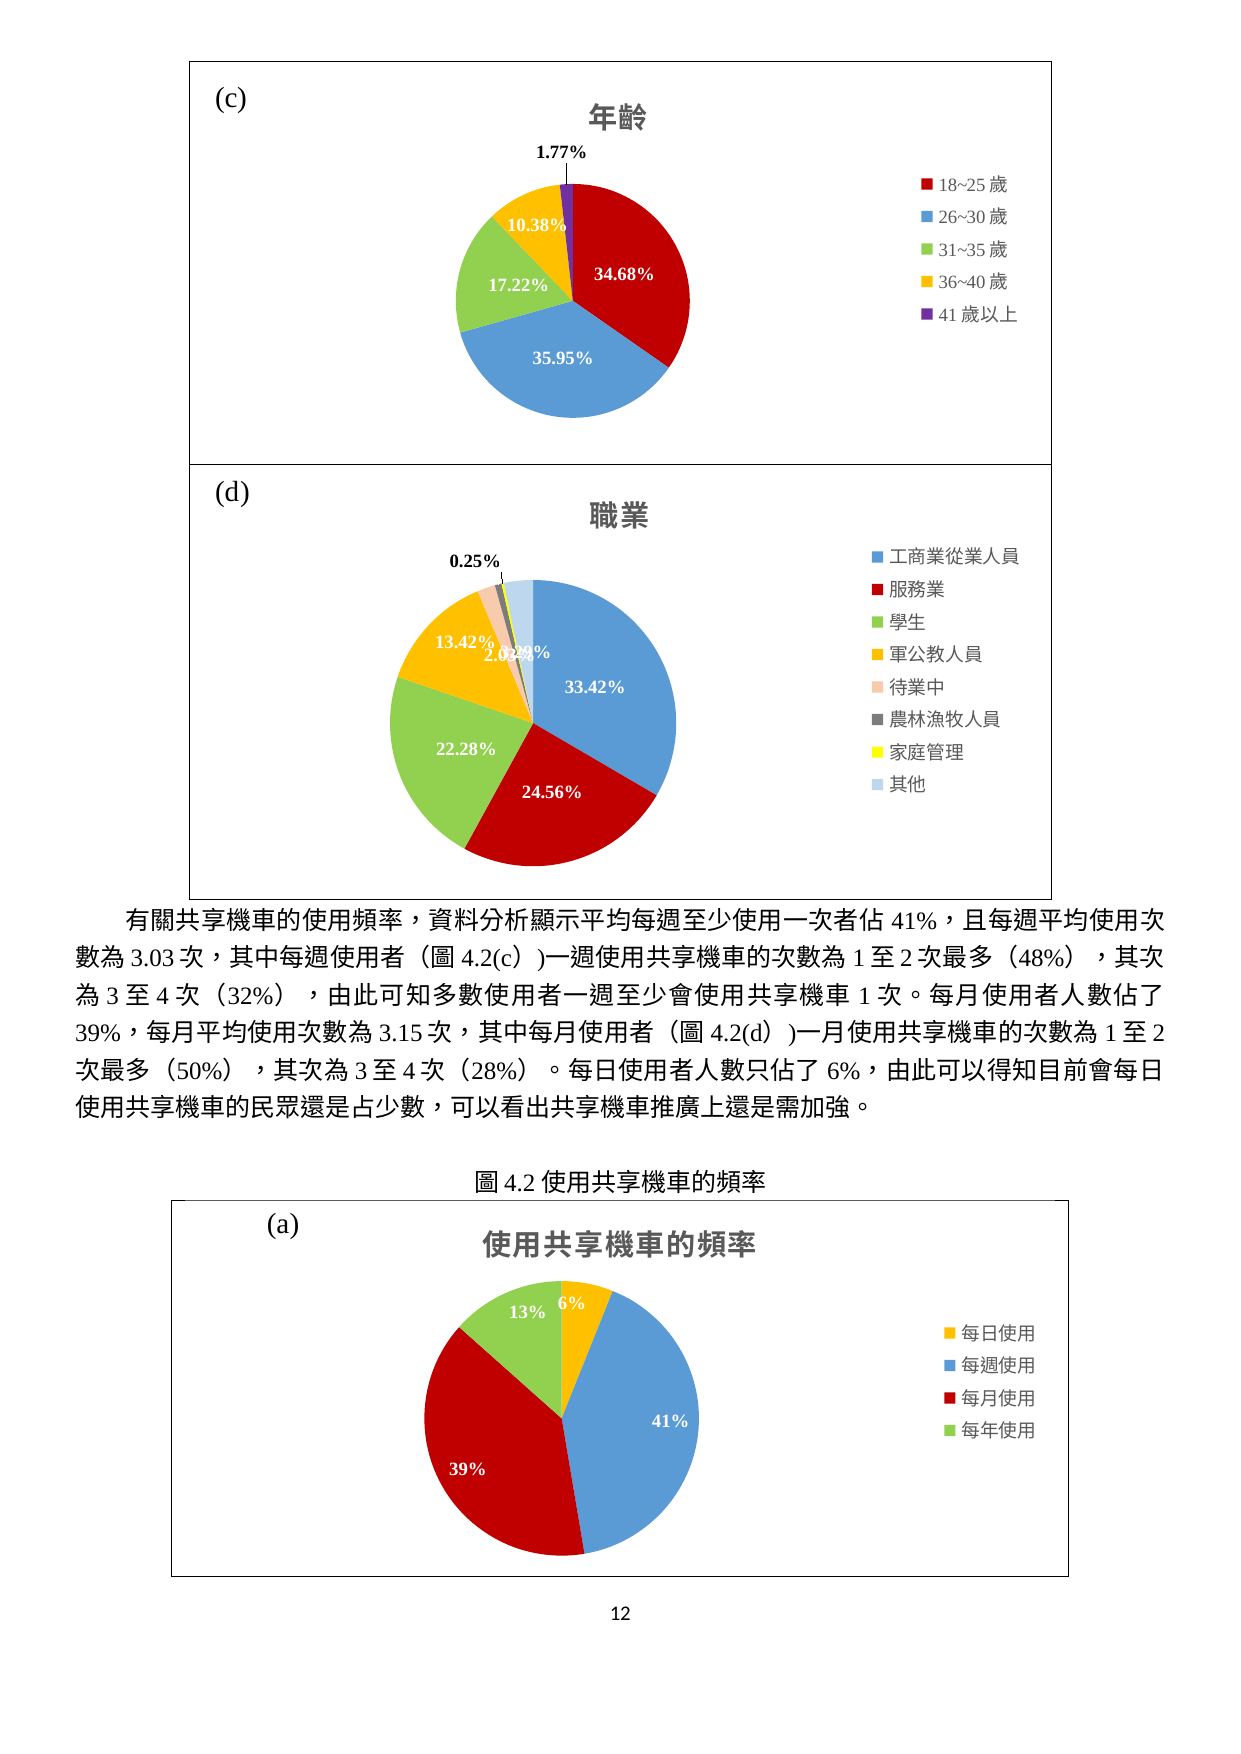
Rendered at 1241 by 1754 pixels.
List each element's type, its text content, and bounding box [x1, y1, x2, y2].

text 有關共享機車的使用頻率，資料分析顯示平均每週至少使用一次者佔41%，且每週平均使用次數為3.03次，其中每週使用者（圖4.2(c）)一週使用共享機車的次數為1至2次最多（48%），其次為3至4次（32%），由此可知多數使用者一週至少會使用共享機車1次。每月使用者人數佔了39%，每月平均使用次數為3.15次，其中每月使用者（圖4.2(d）)一月使用共享機車的次數為1至2次最多（50%），其次為3至4次（28%）。每日使用者人數只佔了6%，由此可以得知目前會每日使用共享機車的民眾還是占少數，可以看出共享機車推廣上還是需加強。 [75, 899, 1165, 1124]
table_cell [190, 465, 1051, 898]
table_header [190, 62, 1051, 464]
text 圖4.2 使用共享機車的頻率 [75, 1162, 1165, 1199]
table_header [172, 1201, 1068, 1576]
